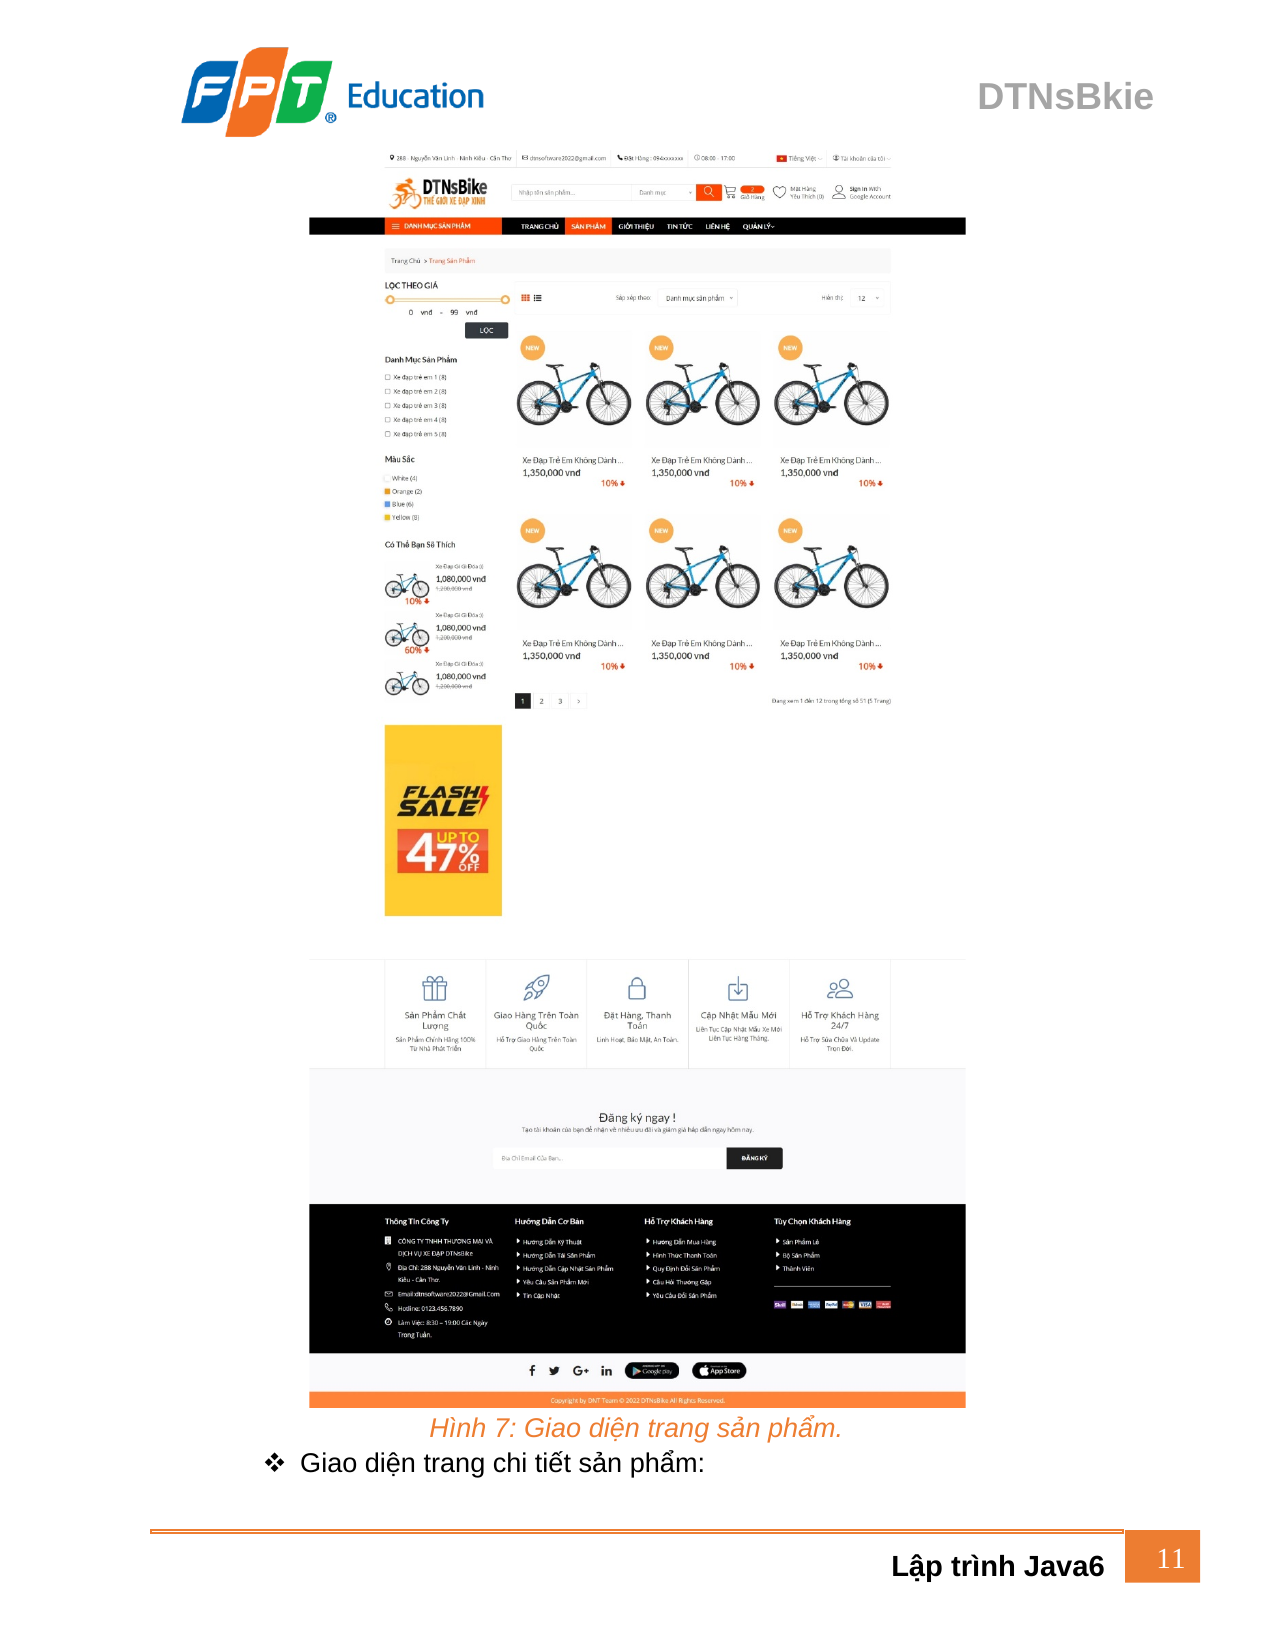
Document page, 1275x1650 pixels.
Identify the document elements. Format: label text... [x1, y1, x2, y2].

list Giao diện trang chi tiết sản phẩm: [262, 1447, 1125, 1479]
list Hình 7: Giao diện trang sản phẩm. [150, 1412, 1125, 1443]
picture [150, 29, 966, 1408]
